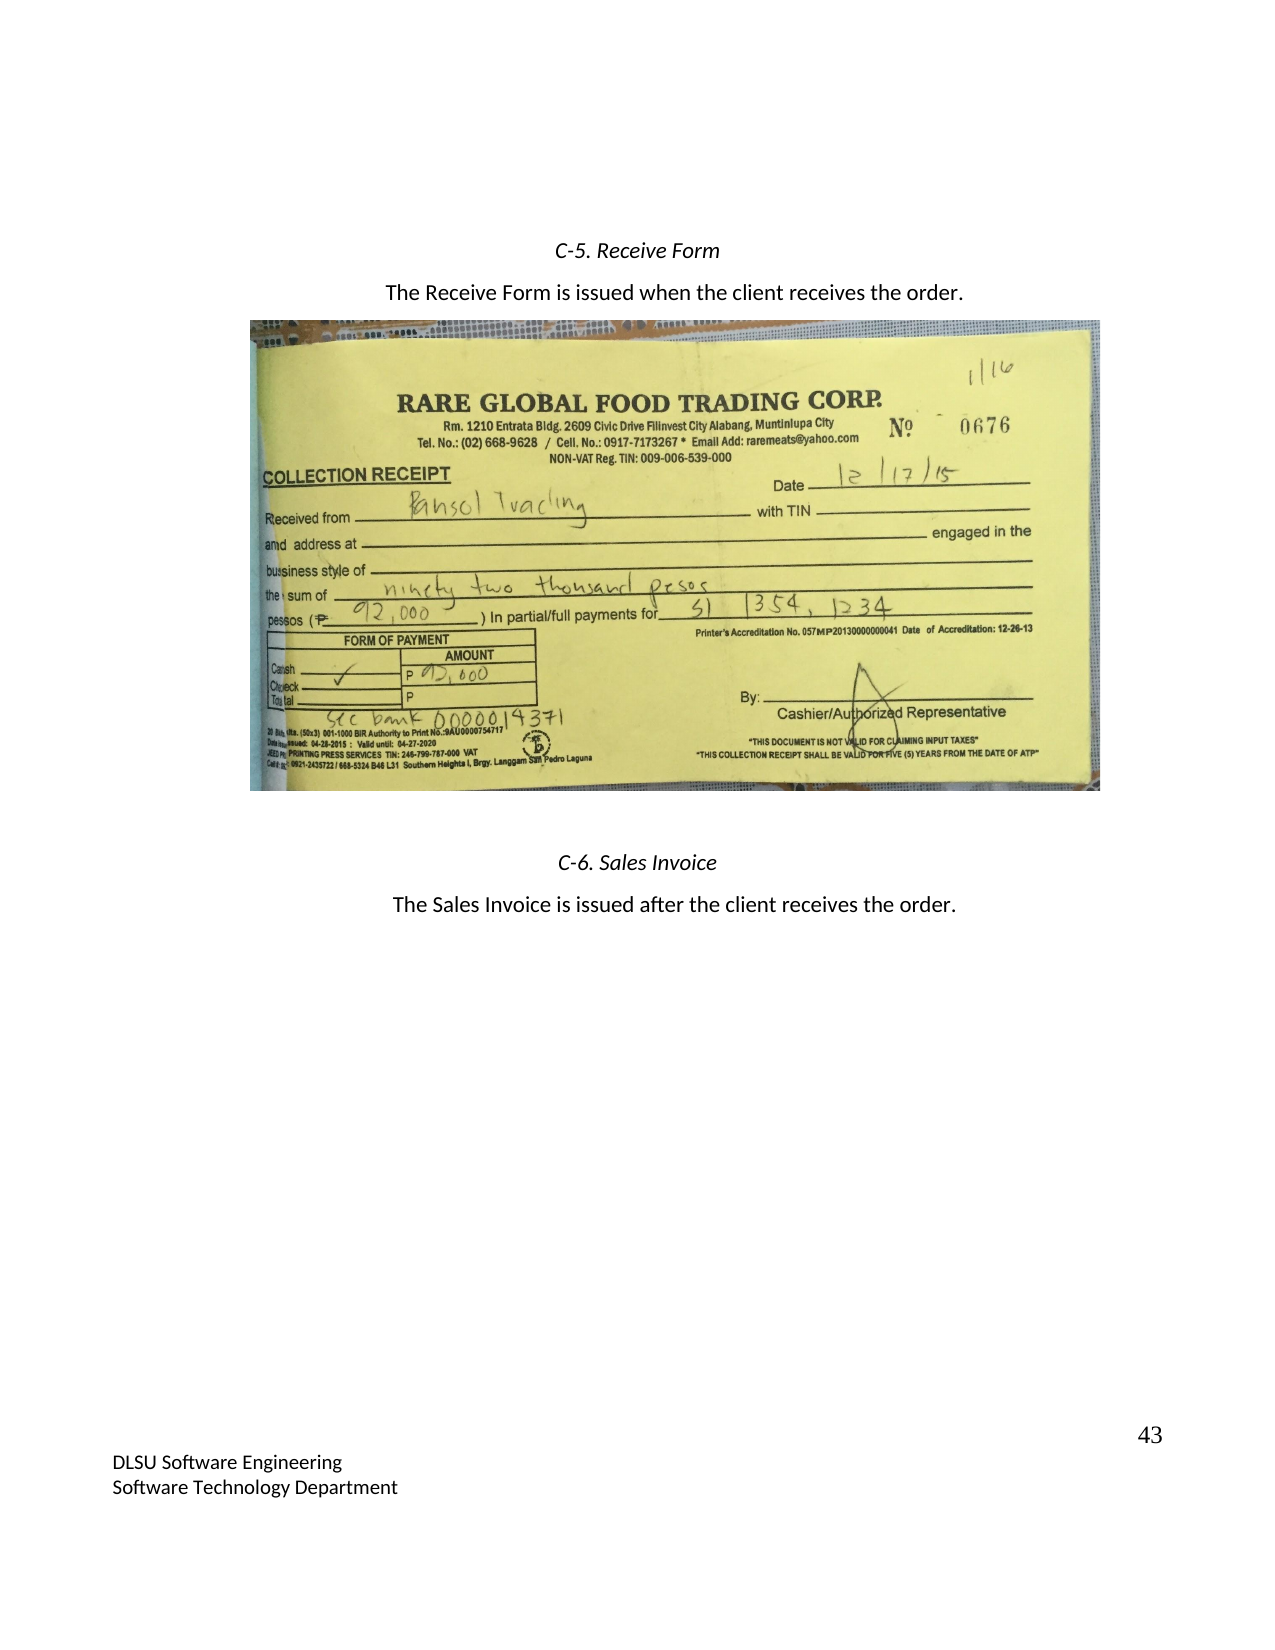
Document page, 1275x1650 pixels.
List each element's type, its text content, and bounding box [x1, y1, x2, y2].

text The Sales Invoice is issued after the client receives the order. [112, 890, 1162, 918]
text C-6. Sales Invoice [112, 848, 1162, 876]
picture [250, 320, 1100, 791]
text C-5. Receive Form [112, 236, 1162, 264]
text The Receive Form is issued when the client receives the order. [112, 278, 1162, 306]
